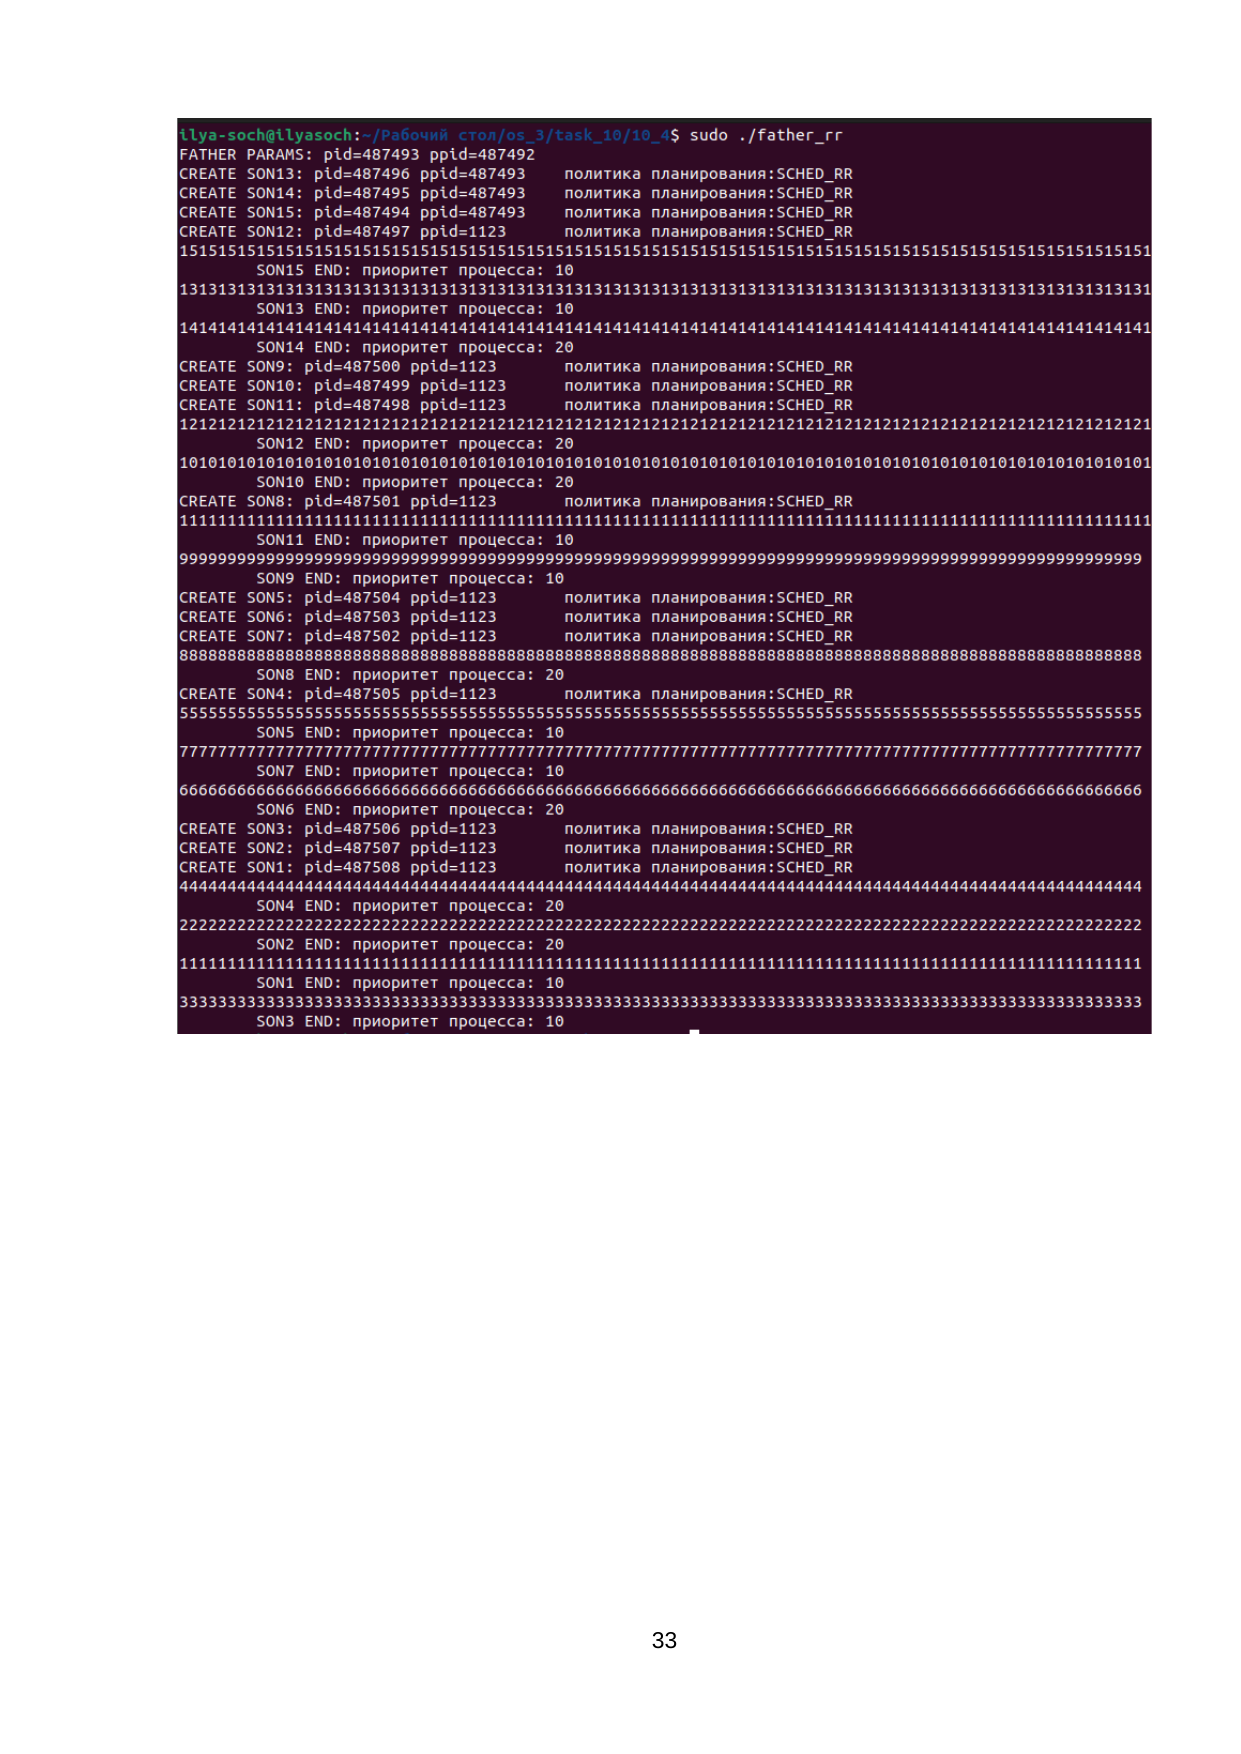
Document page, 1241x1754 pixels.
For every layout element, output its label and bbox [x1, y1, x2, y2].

picture [177, 118, 1152, 1034]
